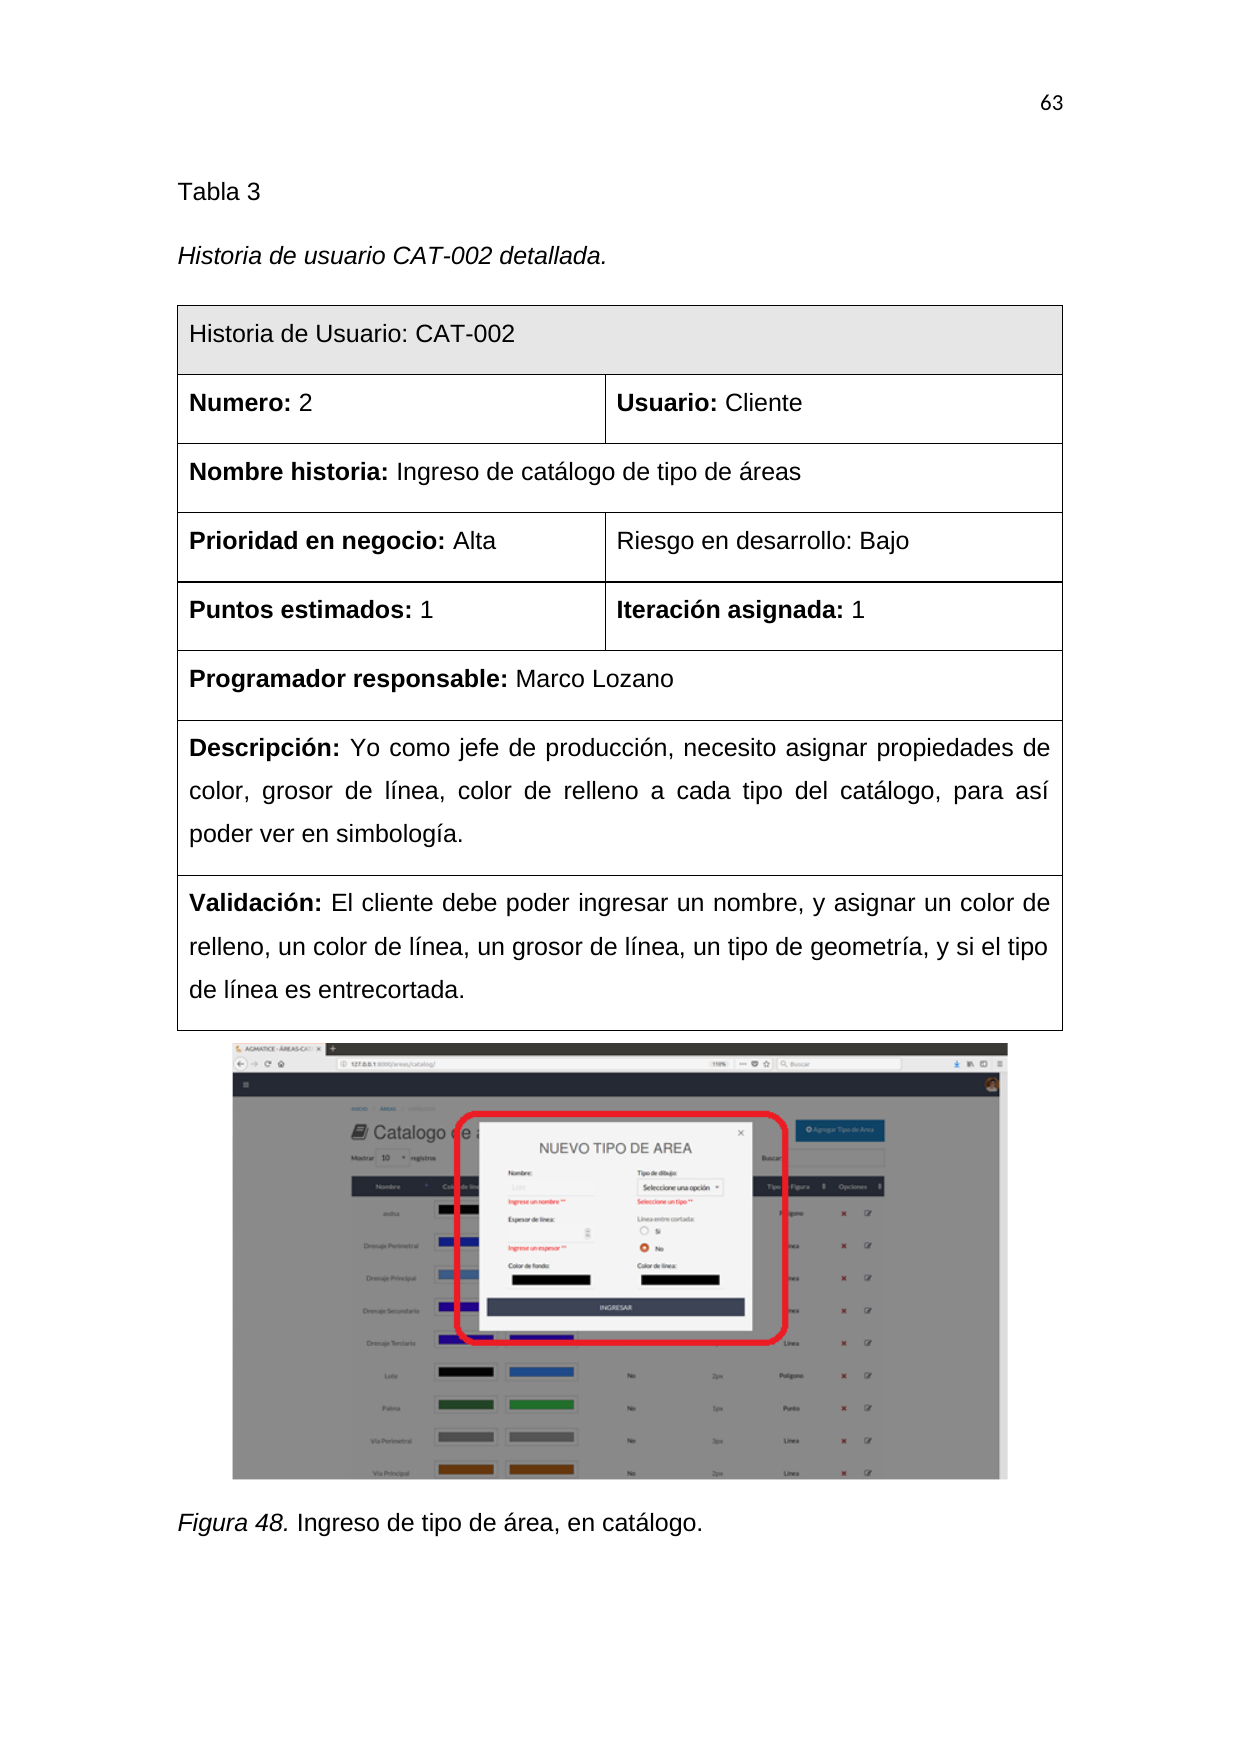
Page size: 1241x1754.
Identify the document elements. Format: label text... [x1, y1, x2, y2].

table_cell Numero: 2 [178, 375, 605, 443]
table_cell Nombre historia: Ingreso de catálogo de tipo de áreas [178, 444, 1062, 512]
text Tabla 3 [177, 177, 1063, 206]
table_cell Programador responsable: Marco Lozano [178, 651, 1062, 719]
table_cell Riesgo en desarrollo: Bajo [606, 513, 1062, 581]
text Historia de usuario CAT-002 detallada. [177, 241, 1063, 270]
table_cell Prioridad en negocio: Alta [178, 513, 605, 581]
table_cell Iteración asignada: 1 [606, 583, 1062, 650]
table_header Historia de Usuario: CAT-002 [178, 306, 1062, 374]
table_cell Usuario: Cliente [606, 375, 1062, 443]
table_cell Validación: El cliente debe poder ingresar un nombre, y asignar un color de relleno, un color de línea, un grosor de línea, un tipo de geometría, y si el tipo de línea es entrecortada. [178, 876, 1062, 1030]
table_cell Puntos estimados: 1 [178, 583, 605, 650]
text Figura 48. Ingreso de tipo de área, en catálogo. [177, 1508, 1063, 1537]
table_cell Descripción: Yo como jefe de producción, necesito asignar propiedades de color, grosor de línea, color de relleno a cada tipo del catálogo, para así poder ver en simbología. [178, 721, 1062, 875]
picture [232, 1043, 1008, 1482]
